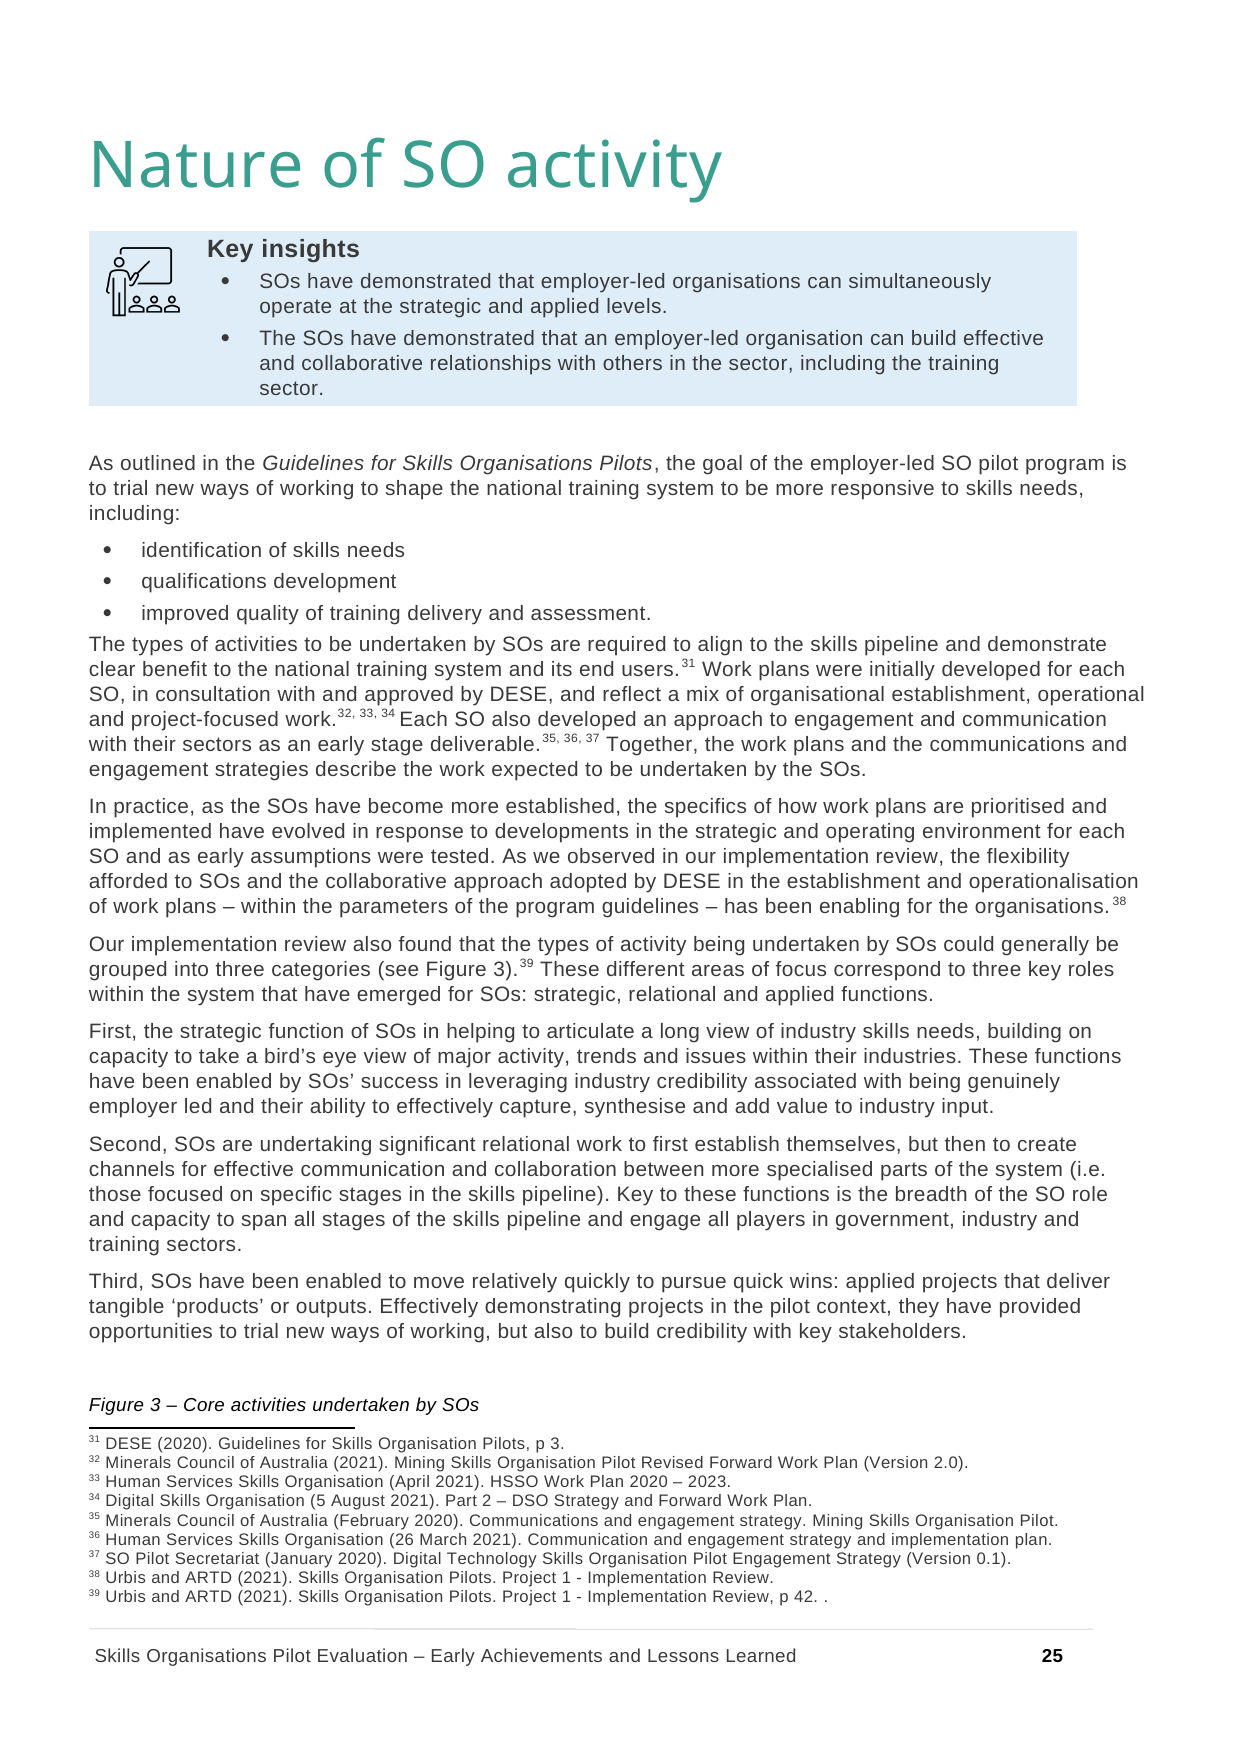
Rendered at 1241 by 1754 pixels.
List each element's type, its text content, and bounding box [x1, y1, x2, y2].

text As outlined in the Guidelines for Skills Organisations Pilots, the goal of the employer-led SO pilot program is to trial new ways of working to shape the national training system to be more responsive to skills needs, including: [89, 450, 1152, 525]
text improved quality of training delivery and assessment. [103, 600, 1152, 625]
text Second, SOs are undertaking significant relational work to first establish themselves, but then to create channels for effective communication and collaboration between more specialised parts of the system (i.e. those focused on specific stages in the skills pipeline). Key to these functions is the breadth of the SO role and capacity to span all stages of the skills pipeline and engage all players in government, industry and training sectors. [89, 1131, 1152, 1256]
text qualifications development [103, 569, 1152, 594]
text The types of activities to be undertaken by SOs are required to align to the skills pipeline and demonstrate clear benefit to the national training system and its end users. Work plans were initially developed for each SO, in consultation with and approved by DESE, and reflect a mix of organisational establishment, operational and project-focused work., , Each SO also developed an approach to engagement and communication with their sectors as an early stage deliverable., , Together, the work plans and the communications and engagement strategies describe the work expected to be undertaken by the SOs. [89, 631, 1152, 781]
text identification of skills needs [103, 537, 1152, 562]
text Figure 3 – Core activities undertaken by SOs [89, 1394, 1152, 1415]
table_header Key insights SOs have demonstrated that employer-led organisations can simultaneously operate at the strategic and applied levels. The SOs have demonstrated that an employer-led organisation can build effective and collaborative relationships with others in the sector, including the training sector. [196, 231, 1077, 406]
text First, the strategic function of SOs in helping to articulate a long view of industry skills needs, building on capacity to take a bird’s eye view of major activity, trends and issues within their industries. These functions have been enabled by SOs’ success in leveraging industry credibility associated with being genuinely employer led and their ability to effectively capture, synthesise and add value to industry input. [89, 1019, 1152, 1119]
subtitle Nature of SO activity [89, 118, 1152, 206]
table_header [89, 231, 196, 406]
text In practice, as the SOs have become more established, the specifics of how work plans are prioritised and implemented have evolved in response to developments in the strategic and operating environment for each SO and as early assumptions were tested. As we observed in our implementation review, the flexibility afforded to SOs and the collaborative approach adopted by DESE in the establishment and operationalisation of work plans – within the parameters of the program guidelines – has been enabling for the organisations. [89, 794, 1152, 919]
picture [100, 239, 185, 324]
text Our implementation review also found that the types of activity being undertaken by SOs could generally be grouped into three categories (see Figure 3). These different areas of focus correspond to three key roles within the system that have emerged for SOs: strategic, relational and applied functions. [89, 931, 1152, 1006]
text Third, SOs have been enabled to move relatively quickly to pursue quick wins: applied projects that deliver tangible ‘products’ or outputs. Effectively demonstrating projects in the pilot context, they have provided opportunities to trial new ways of working, but also to build credibility with key stakeholders. [89, 1269, 1152, 1344]
